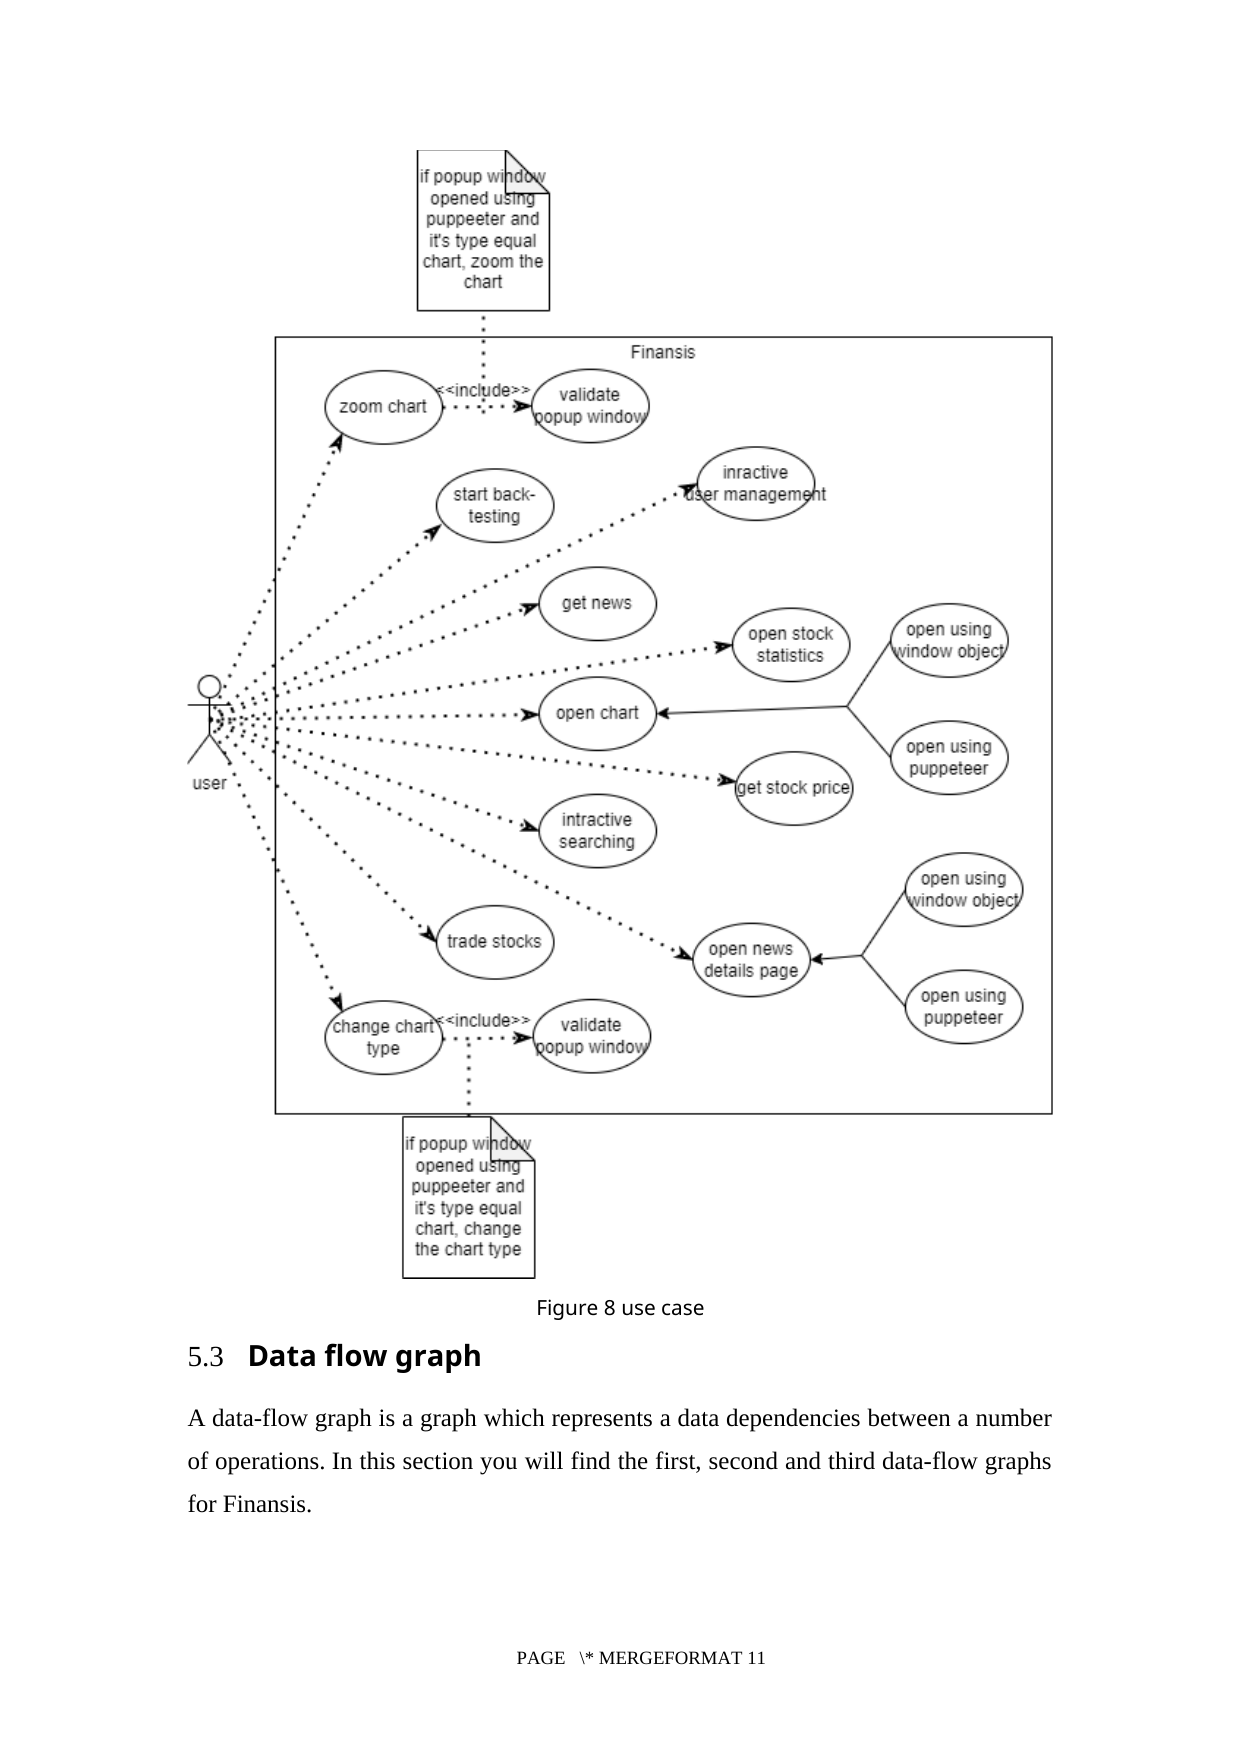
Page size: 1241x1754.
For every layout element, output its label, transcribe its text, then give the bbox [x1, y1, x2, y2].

text Figure 8 use case [187, 1293, 1053, 1322]
text A data-flow graph is a graph which represents a data dependencies between a number of operations. In this section you will find the first, second and third data-flow graphs for Finansis. [187, 1403, 1053, 1518]
subtitle Data flow graph [187, 1336, 1053, 1375]
picture [187, 150, 1053, 1279]
